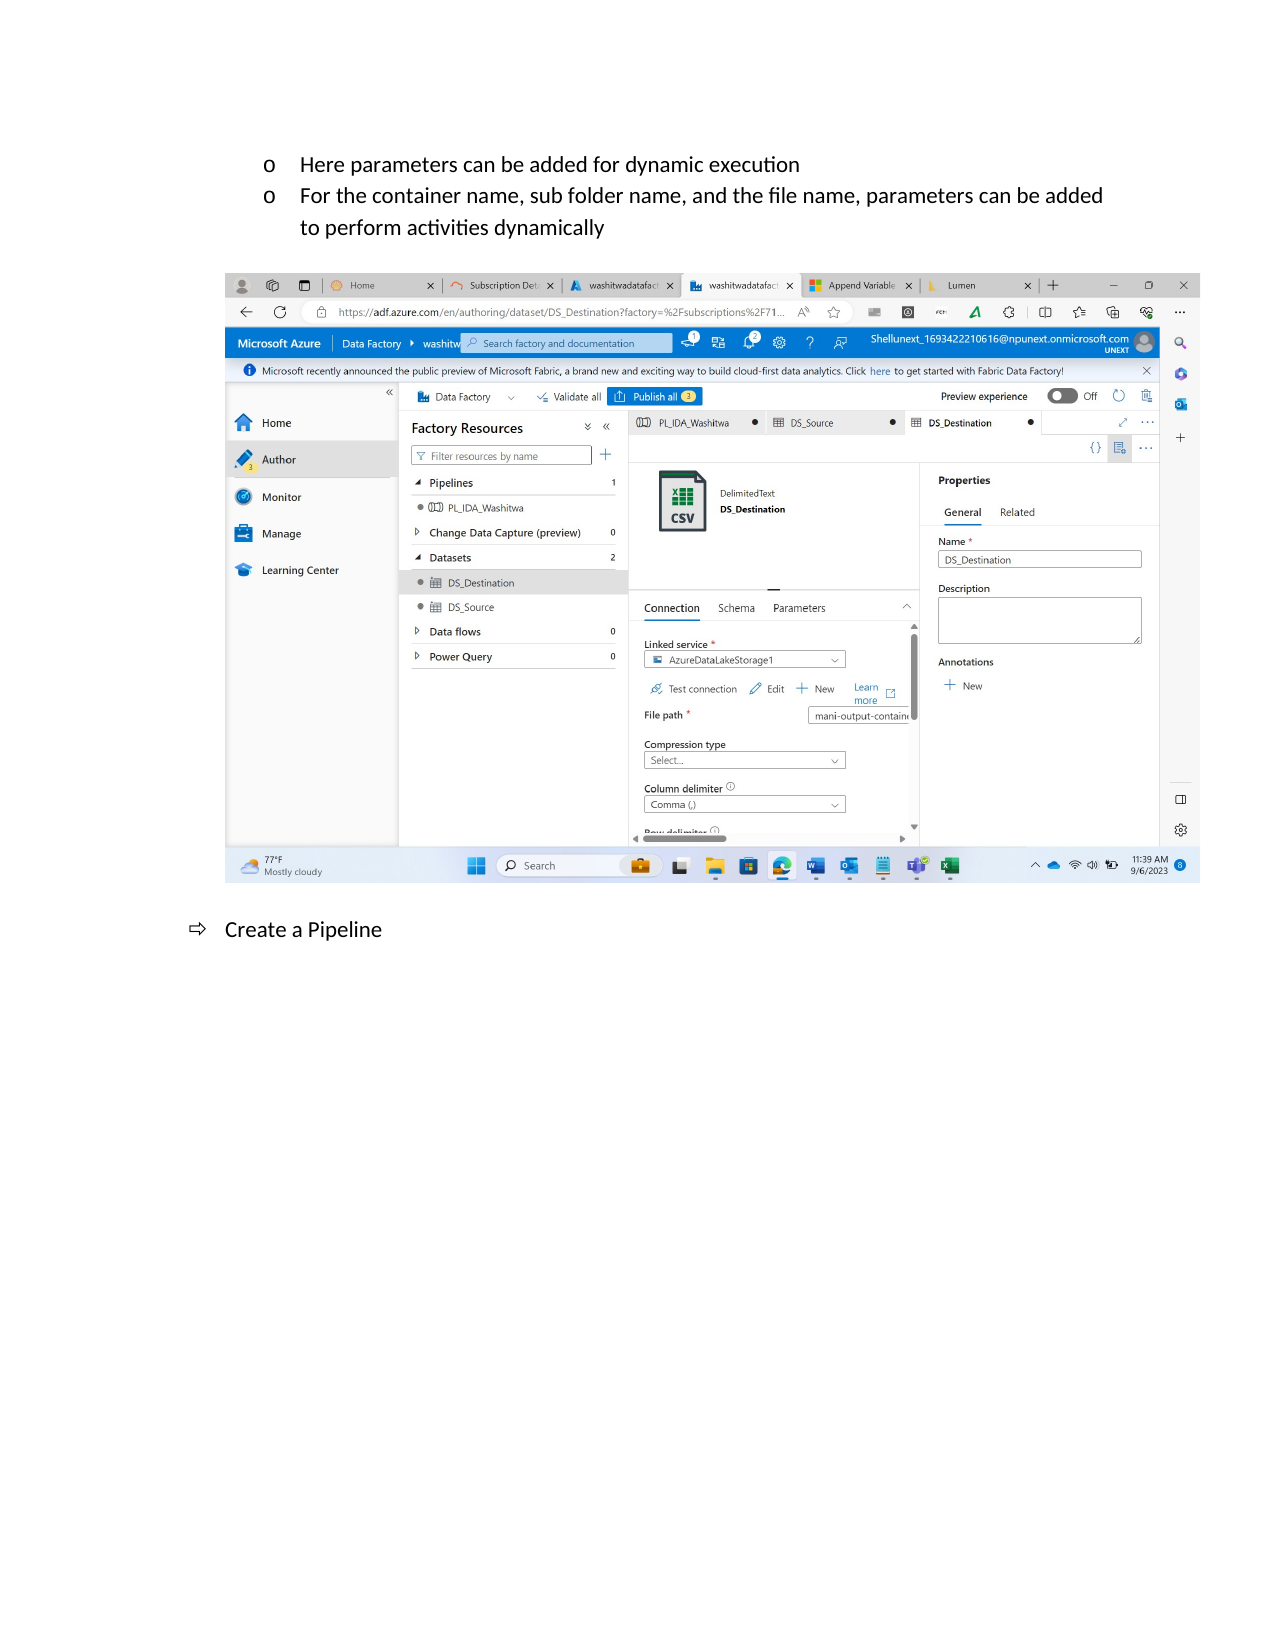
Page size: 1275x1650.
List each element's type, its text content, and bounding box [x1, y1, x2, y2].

list Here parameters can be added for dynamic execution [262, 150, 1125, 179]
list For the container name, sub folder name, and the file name, parameters can be added to perform activities dynamically [262, 181, 1125, 241]
list Create a Pipeline [187, 915, 1125, 943]
picture [225, 273, 1200, 883]
